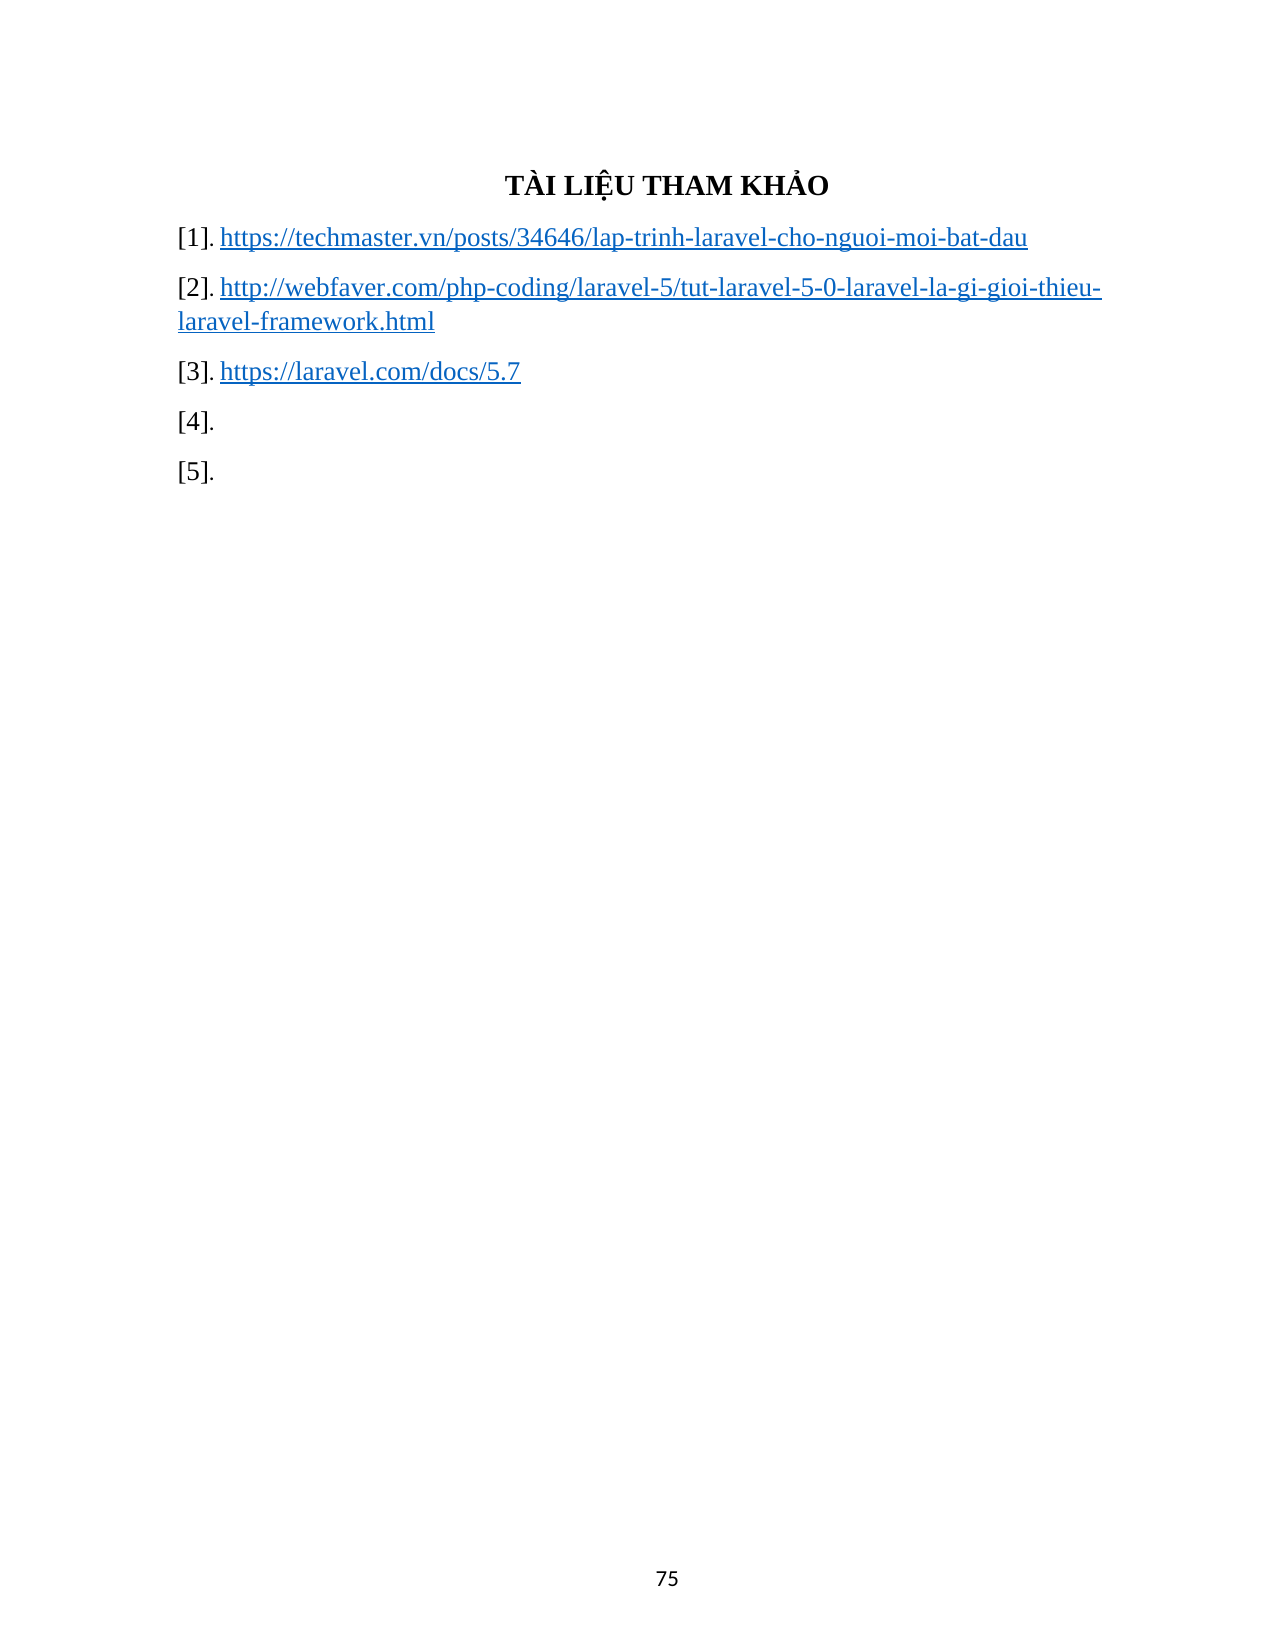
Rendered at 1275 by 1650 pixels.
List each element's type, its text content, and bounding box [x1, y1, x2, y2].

text [1]. https://techmaster.vn/posts/34646/lap-trinh-laravel-cho-nguoi-moi-bat-dau [177, 221, 1157, 252]
text TÀI LIỆU THAM KHẢO [177, 168, 1157, 202]
text [5]. [177, 456, 1157, 487]
text [2]. http://webfaver.com/php-coding/laravel-5/tut-laravel-5-0-laravel-la-gi-gioi-thieu-laravel-framework.html [177, 271, 1157, 336]
text [3]. https://laravel.com/docs/5.7 [177, 355, 1157, 386]
text [4]. [177, 405, 1157, 436]
